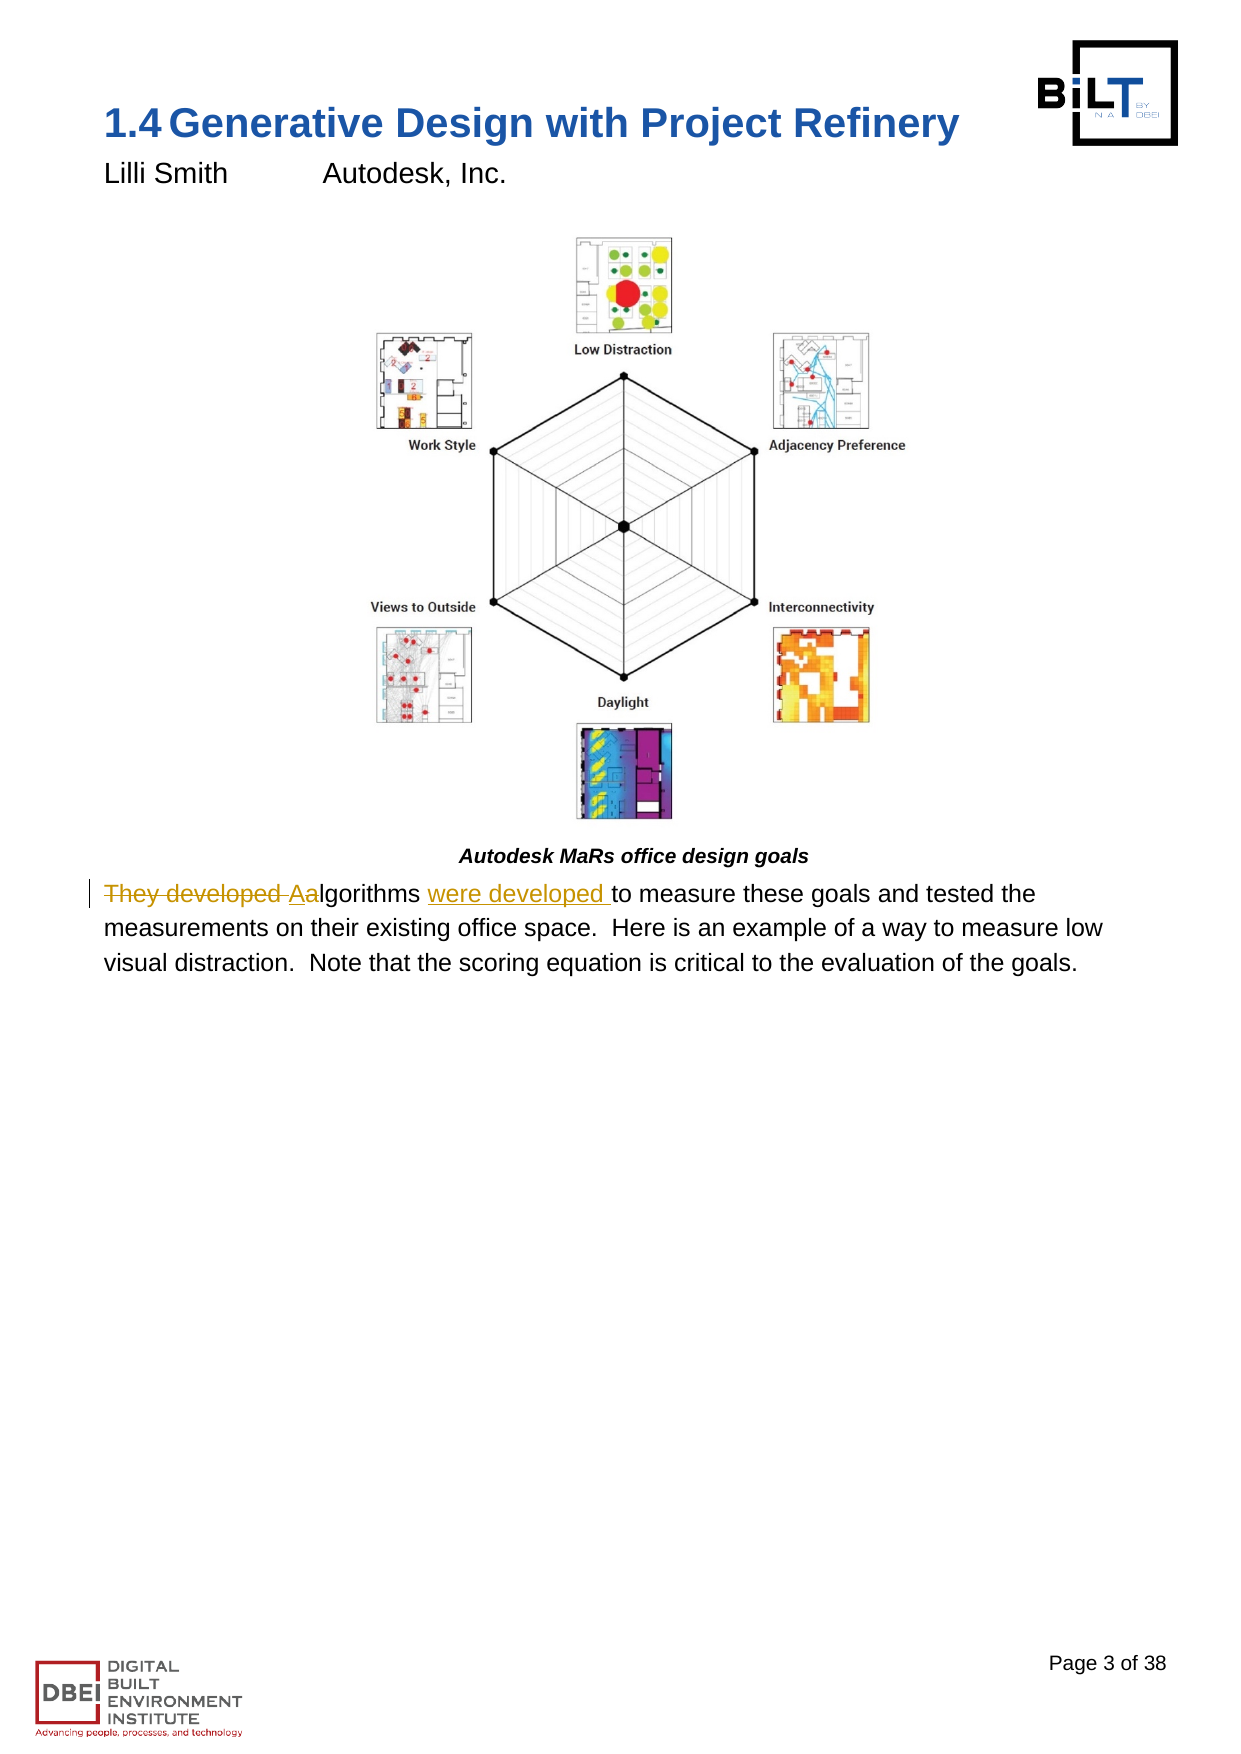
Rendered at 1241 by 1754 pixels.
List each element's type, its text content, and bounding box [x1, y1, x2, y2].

picture [27, 1652, 243, 1740]
subtitle Autodesk MaRs office design goals [103, 844, 1167, 868]
picture [1031, 31, 1182, 154]
text lgorithms to measure these goals and tested the measurements on their existing office space. Here is an example of a way to measure low visual distraction. Note that the scoring equation is critical to the evaluation of the goals. [103, 879, 1167, 976]
picture [355, 228, 915, 833]
